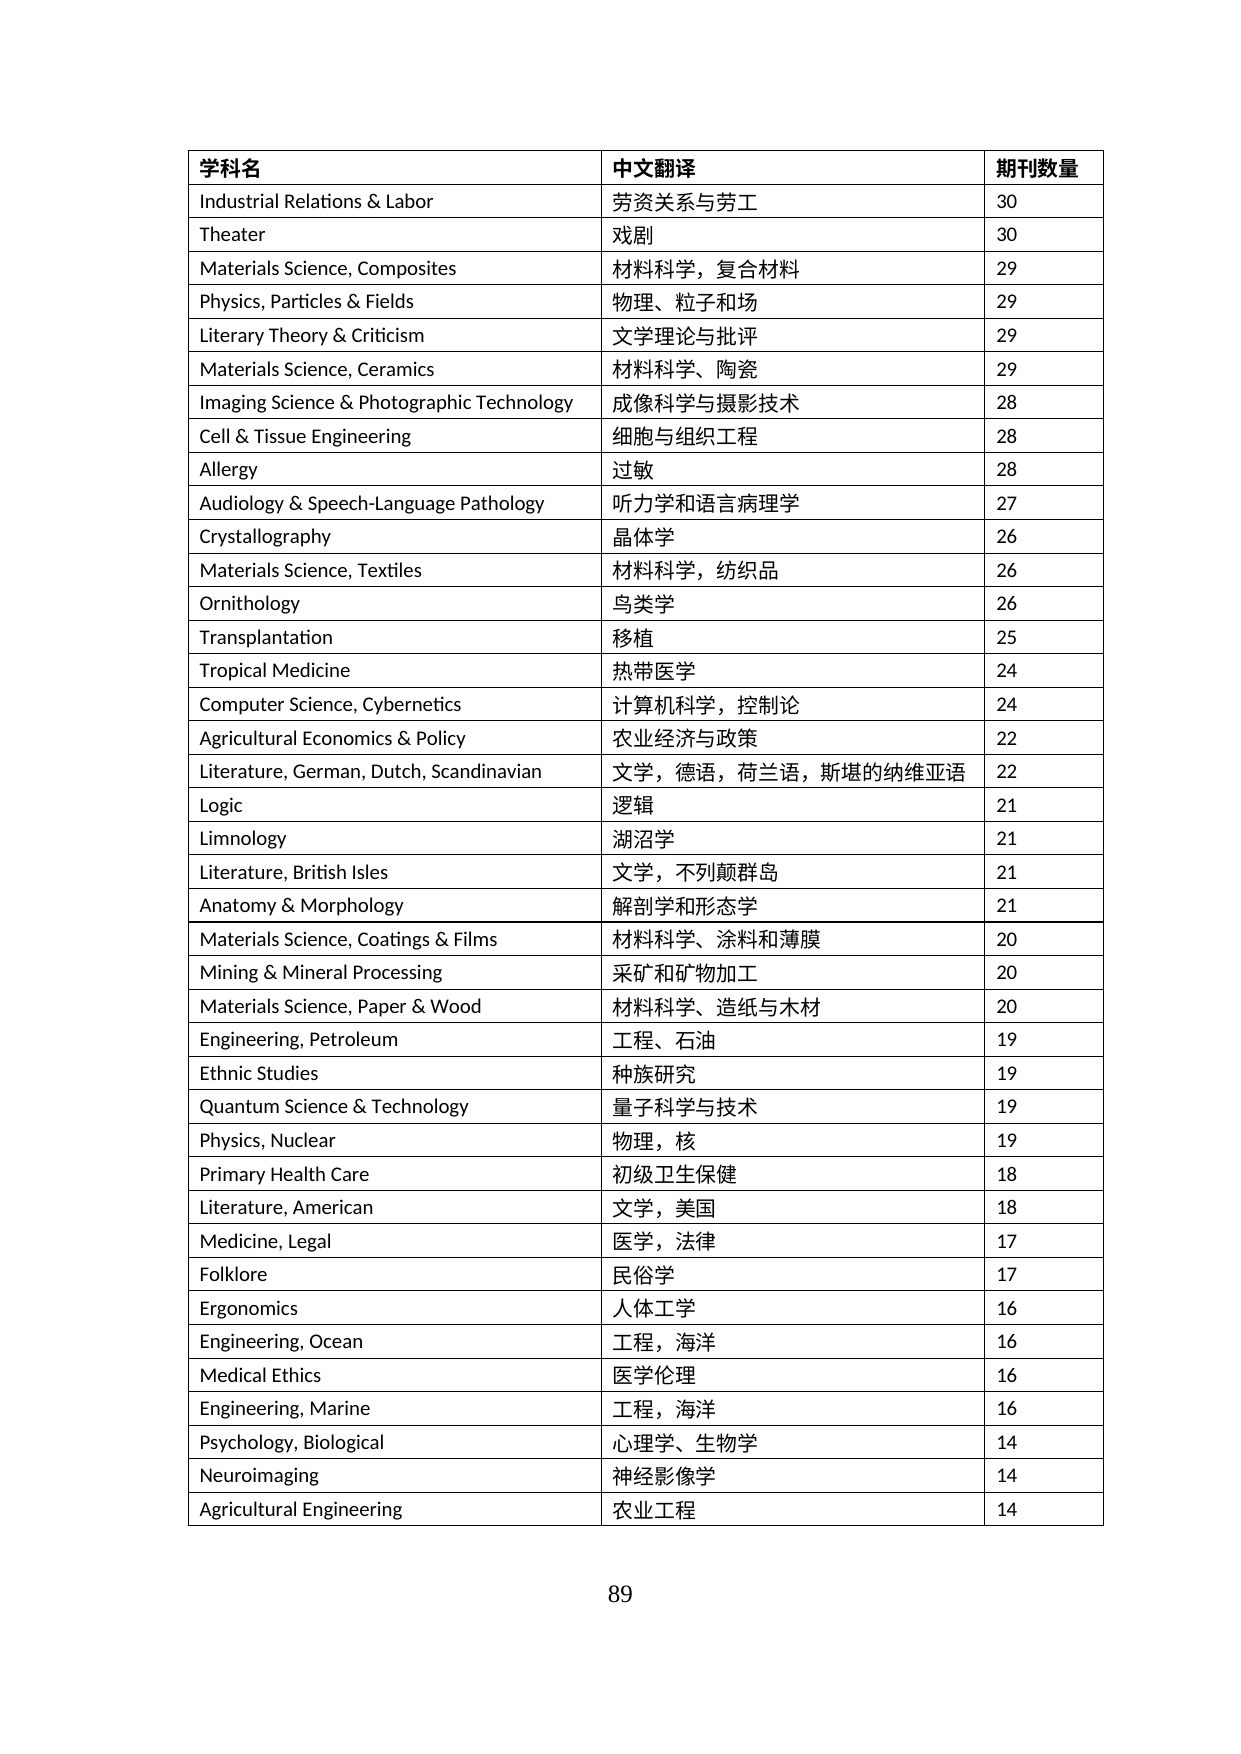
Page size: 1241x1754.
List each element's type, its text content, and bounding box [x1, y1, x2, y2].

table_cell 物理、粒子和场 [602, 285, 984, 318]
table_cell Literature, German, Dutch, Scandinavian [189, 755, 601, 787]
table_cell 听力学和语言病理学 [602, 486, 984, 519]
table_cell 鸟类学 [602, 587, 984, 619]
table_cell 28 [985, 386, 1103, 418]
table_cell Cell & Tissue Engineering [189, 419, 601, 452]
table_cell 20 [985, 956, 1103, 988]
table_cell 逻辑 [602, 788, 984, 821]
table_cell Engineering, Ocean [189, 1325, 601, 1357]
table_cell 28 [985, 453, 1103, 485]
table_cell Materials Science, Ceramics [189, 352, 601, 385]
table_cell 20 [985, 990, 1103, 1022]
table_cell Mining & Mineral Processing [189, 956, 601, 988]
table_cell 24 [985, 654, 1103, 687]
table_cell Engineering, Petroleum [189, 1023, 601, 1056]
table_cell Medicine, Legal [189, 1224, 601, 1257]
table_cell 初级卫生保健 [602, 1157, 984, 1190]
table_cell 工程，海洋 [602, 1325, 984, 1357]
table_cell 物理，核 [602, 1124, 984, 1156]
table_cell 种族研究 [602, 1057, 984, 1089]
table_cell 16 [985, 1291, 1103, 1324]
table_cell 移植 [602, 621, 984, 653]
table_cell 30 [985, 185, 1103, 217]
table_cell 材料科学，纺织品 [602, 554, 984, 586]
table_cell 29 [985, 352, 1103, 385]
table_cell Crystallography [189, 520, 601, 552]
table_cell 文学理论与批评 [602, 319, 984, 351]
table_cell Literature, American [189, 1191, 601, 1223]
table_cell 16 [985, 1359, 1103, 1391]
table_cell Folklore [189, 1258, 601, 1290]
table_cell 心理学、生物学 [602, 1426, 984, 1458]
table_cell 戏剧 [602, 218, 984, 251]
table_cell 27 [985, 486, 1103, 519]
table_cell 成像科学与摄影技术 [602, 386, 984, 418]
table_cell Logic [189, 788, 601, 821]
table_cell 量子科学与技术 [602, 1090, 984, 1123]
table_cell 细胞与组织工程 [602, 419, 984, 452]
table_cell Quantum Science & Technology [189, 1090, 601, 1123]
table_cell 文学，美国 [602, 1191, 984, 1223]
table_cell 14 [985, 1459, 1103, 1492]
table_cell Medical Ethics [189, 1359, 601, 1391]
table_cell Tropical Medicine [189, 654, 601, 687]
table_cell 26 [985, 587, 1103, 619]
table_cell Materials Science, Composites [189, 252, 601, 284]
table_cell 16 [985, 1392, 1103, 1424]
table_cell 材料科学，复合材料 [602, 252, 984, 284]
table_cell 采矿和矿物加工 [602, 956, 984, 988]
table_cell 人体工学 [602, 1291, 984, 1324]
table_cell 18 [985, 1157, 1103, 1190]
table_cell Industrial Relations & Labor [189, 185, 601, 217]
table_cell 19 [985, 1057, 1103, 1089]
table_cell 14 [985, 1493, 1103, 1525]
table_cell Materials Science, Textiles [189, 554, 601, 586]
table_cell 30 [985, 218, 1103, 251]
table_cell Transplantation [189, 621, 601, 653]
table_cell Primary Health Care [189, 1157, 601, 1190]
table_cell 劳资关系与劳工 [602, 185, 984, 217]
table_cell Materials Science, Coatings & Films [189, 923, 601, 955]
table_cell 19 [985, 1023, 1103, 1056]
table_cell 计算机科学，控制论 [602, 688, 984, 720]
table_cell 工程，海洋 [602, 1392, 984, 1424]
table_cell 14 [985, 1426, 1103, 1458]
table_cell 21 [985, 822, 1103, 854]
table_cell Psychology, Biological [189, 1426, 601, 1458]
table_cell 21 [985, 889, 1103, 921]
table_cell Allergy [189, 453, 601, 485]
table_cell 25 [985, 621, 1103, 653]
table_cell 20 [985, 923, 1103, 955]
table_cell 21 [985, 855, 1103, 888]
table_cell 22 [985, 721, 1103, 754]
table_cell 29 [985, 252, 1103, 284]
table_cell Neuroimaging [189, 1459, 601, 1492]
table_cell 17 [985, 1224, 1103, 1257]
table_cell 18 [985, 1191, 1103, 1223]
table_cell Physics, Nuclear [189, 1124, 601, 1156]
table_cell 29 [985, 319, 1103, 351]
table_cell 22 [985, 755, 1103, 787]
table_cell 神经影像学 [602, 1459, 984, 1492]
table_cell 湖沼学 [602, 822, 984, 854]
table_cell 28 [985, 419, 1103, 452]
table_cell 晶体学 [602, 520, 984, 552]
table_cell 文学，德语，荷兰语，斯堪的纳维亚语 [602, 755, 984, 787]
table_cell Theater [189, 218, 601, 251]
table_header 学科名 [189, 151, 601, 183]
table_cell Literary Theory & Criticism [189, 319, 601, 351]
table_cell 29 [985, 285, 1103, 318]
table_cell 热带医学 [602, 654, 984, 687]
table_cell Literature, British Isles [189, 855, 601, 888]
table_cell 解剖学和形态学 [602, 889, 984, 921]
table_cell Physics, Particles & Fields [189, 285, 601, 318]
table_cell 16 [985, 1325, 1103, 1357]
table_cell Engineering, Marine [189, 1392, 601, 1424]
table_cell Ornithology [189, 587, 601, 619]
table_cell 材料科学、陶瓷 [602, 352, 984, 385]
table_cell 医学，法律 [602, 1224, 984, 1257]
table_cell 17 [985, 1258, 1103, 1290]
table_cell Materials Science, Paper & Wood [189, 990, 601, 1022]
table_cell Audiology & Speech-Language Pathology [189, 486, 601, 519]
table_cell 19 [985, 1090, 1103, 1123]
table_cell 材料科学、造纸与木材 [602, 990, 984, 1022]
table_cell 19 [985, 1124, 1103, 1156]
table_header 中文翻译 [602, 151, 984, 183]
table_cell Ergonomics [189, 1291, 601, 1324]
table_cell Ethnic Studies [189, 1057, 601, 1089]
table_cell Agricultural Economics & Policy [189, 721, 601, 754]
table_cell Imaging Science & Photographic Technology [189, 386, 601, 418]
table_cell 农业经济与政策 [602, 721, 984, 754]
table_cell Limnology [189, 822, 601, 854]
table_cell 26 [985, 554, 1103, 586]
table_header 期刊数量 [985, 151, 1103, 183]
table_cell 21 [985, 788, 1103, 821]
table_cell 民俗学 [602, 1258, 984, 1290]
table_cell 24 [985, 688, 1103, 720]
table_cell 工程、石油 [602, 1023, 984, 1056]
table_cell 过敏 [602, 453, 984, 485]
table_cell 文学，不列颠群岛 [602, 855, 984, 888]
table_cell Computer Science, Cybernetics [189, 688, 601, 720]
table_cell 材料科学、涂料和薄膜 [602, 923, 984, 955]
table_cell 医学伦理 [602, 1359, 984, 1391]
table_cell Agricultural Engineering [189, 1493, 601, 1525]
table_cell 26 [985, 520, 1103, 552]
table_cell Anatomy & Morphology [189, 889, 601, 921]
table_cell 农业工程 [602, 1493, 984, 1525]
